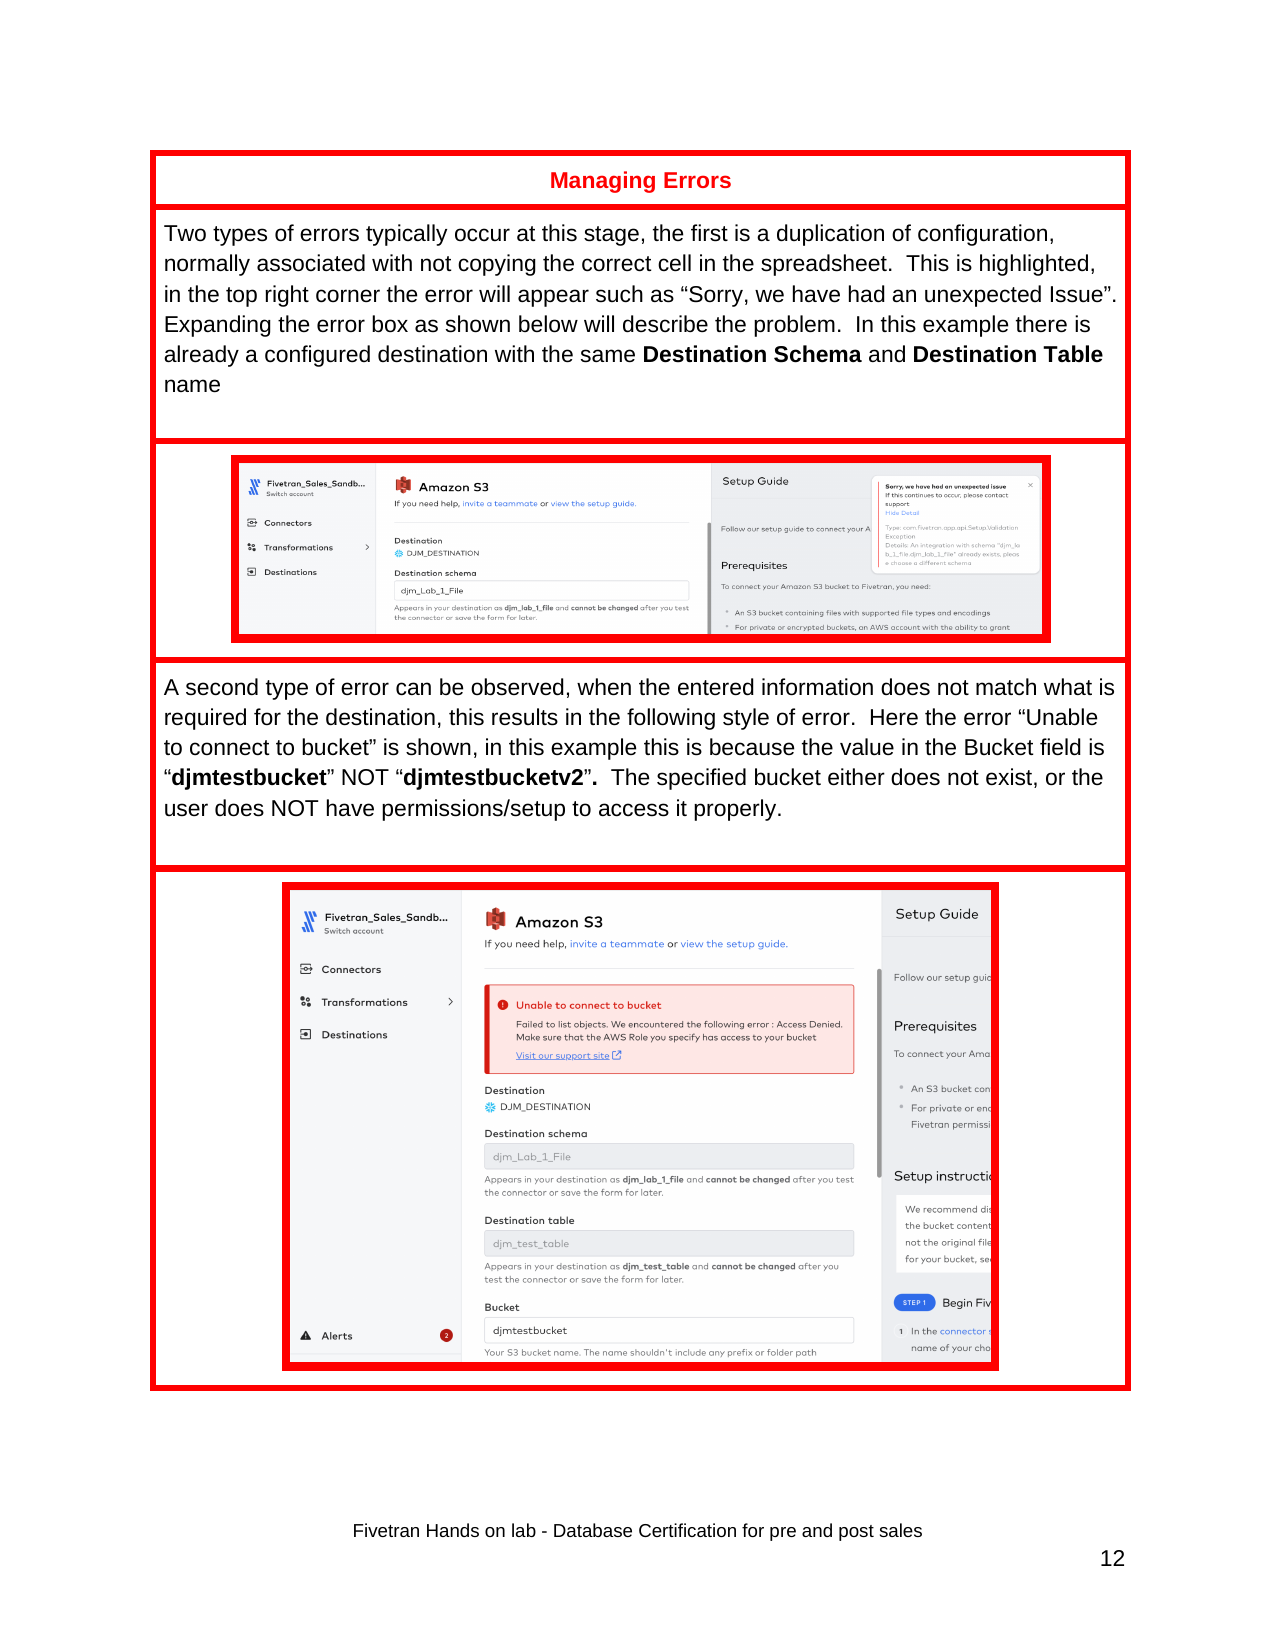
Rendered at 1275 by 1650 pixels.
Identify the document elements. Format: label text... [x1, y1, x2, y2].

table_cell [156, 872, 1125, 1385]
table_cell A second type of error can be observed, when the entered information does not match what is required for the destination, this results in the following style of error. Here the error “Unable to connect to bucket” is shown, in this example this is because the value in the Bucket field is “djmtestbucket” NOT “djmtestbucketv2”. The specified bucket either does not exist, or the user does NOT have permissions/setup to access it properly. [156, 663, 1125, 865]
table_cell [156, 444, 1125, 657]
picture [290, 890, 991, 1362]
table_header Managing Errors [156, 156, 1125, 203]
table_cell Two types of errors typically occur at this stage, the first is a duplication of configuration, normally associated with not copying the correct cell in the spreadsheet. This is highlighted, in the top right corner the error will appear such as “Sorry, we have had an unexpected Issue”. Expanding the error box as shown below will describe the problem. In this example there is already a configured destination with the same Destination Schema and Destination Table name [156, 210, 1125, 438]
picture [239, 463, 1042, 634]
